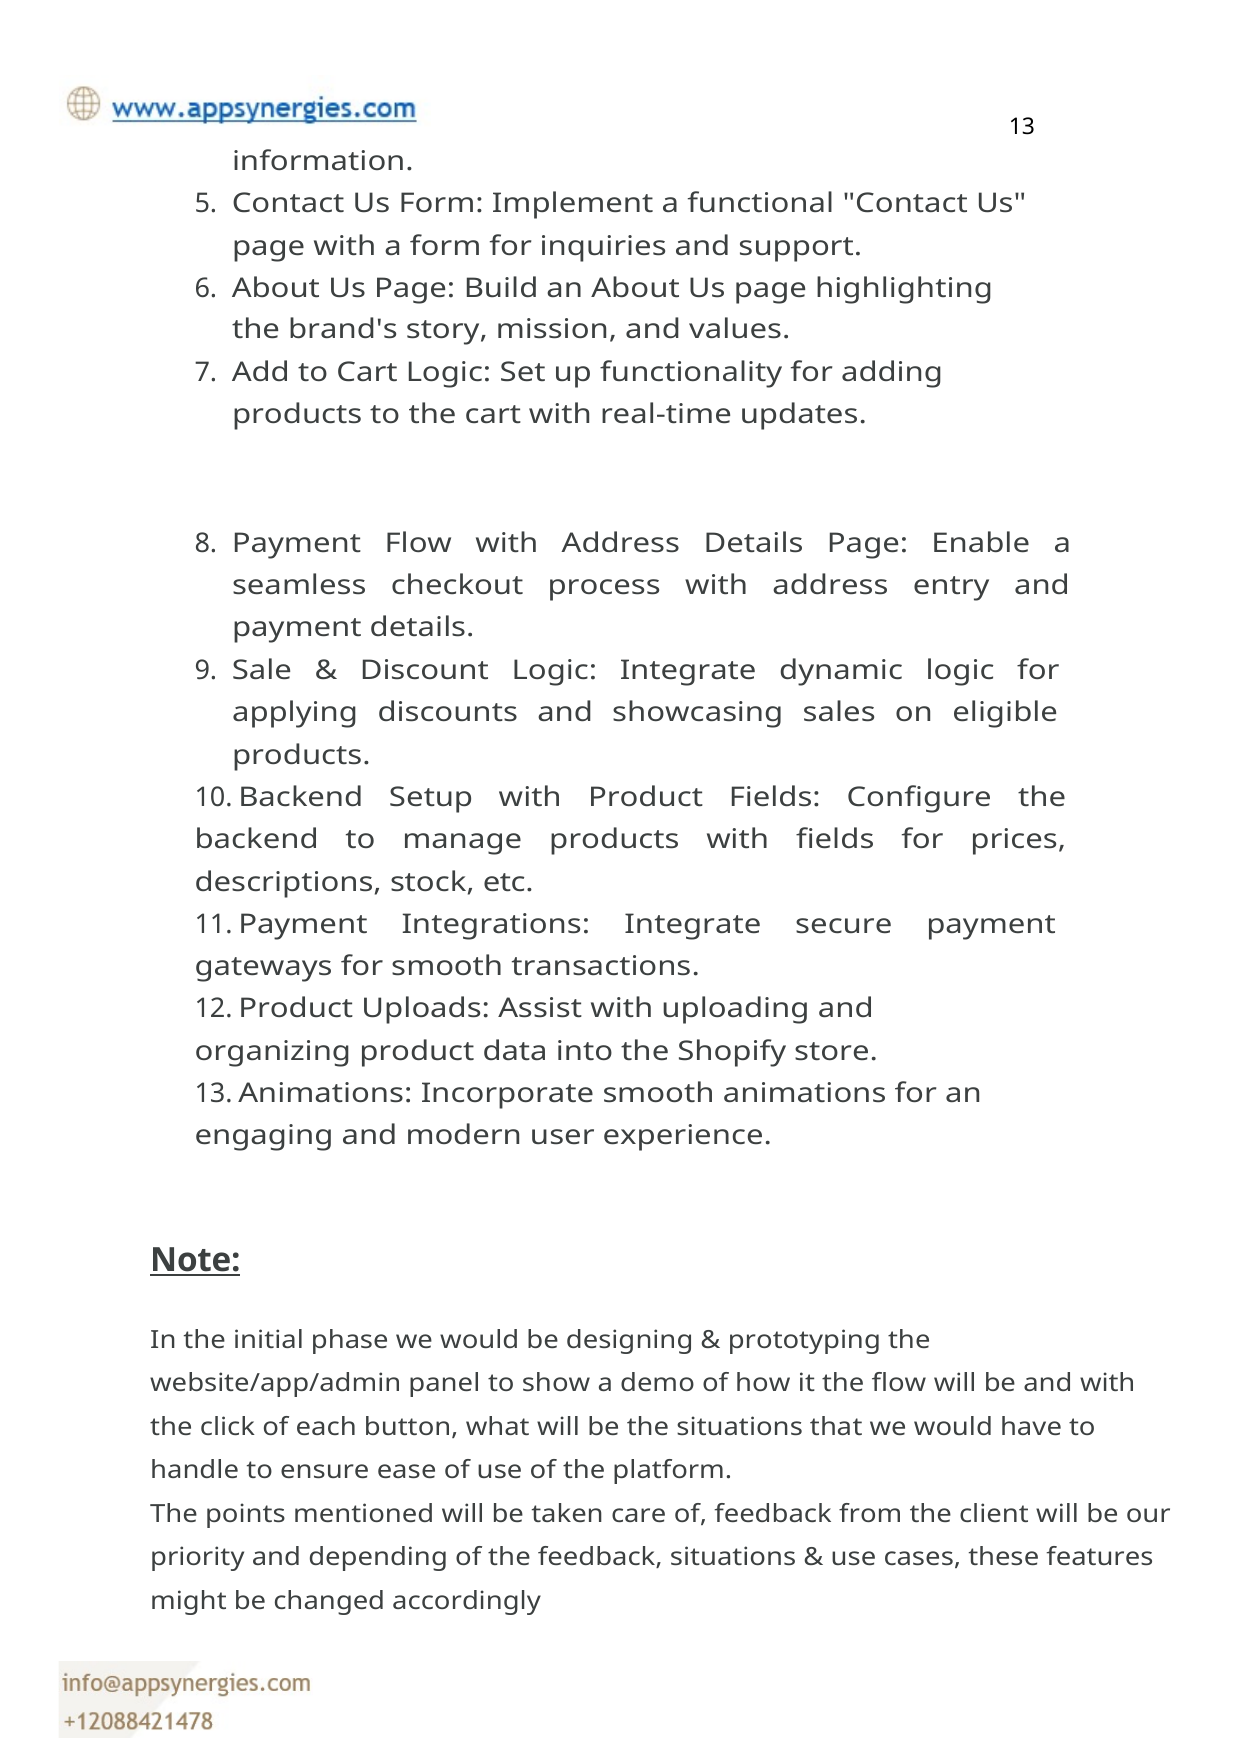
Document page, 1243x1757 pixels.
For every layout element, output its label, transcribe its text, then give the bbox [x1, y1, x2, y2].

list Animations: Incorporate smooth animations for an engaging and modern user experience. [194, 1073, 1073, 1153]
picture [58, 75, 431, 135]
picture [58, 1661, 313, 1738]
text In the initial phase we would be designing & prototyping the website/app/admin panel to show a demo of how it the flow will be and with the click of each button, what will be the situations that we would have to handle to ensure ease of use of the platform. [150, 1321, 1172, 1486]
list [194, 141, 1023, 178]
list Payment Integrations: Integrate secure payment gateways for smooth transactions. [194, 905, 1056, 983]
text The points mentioned will be taken care of, feedback from the client will be our priority and depending of the feedback, situations & use cases, these features might be changed accordingly [150, 1496, 1172, 1617]
list Product Uploads: Assist with uploading and organizing product data into the Shopify store. [194, 989, 994, 1068]
list Add to Cart Logic: Set up functionality for adding products to the cart with real-time updates. [194, 352, 1054, 432]
list About Us Page: Build an About Us page highlighting the brand's story, mission, and values. [194, 268, 1004, 347]
list Sale & Discount Logic: Integrate dynamic logic for applying discounts and showcasing sales on eligible products. [194, 650, 1059, 772]
list Contact Us Form: Implement a functional "Contact Us" page with a form for inquiries and support. [194, 183, 1069, 263]
subtitle Note: [150, 1235, 1243, 1281]
list Backend Setup with Product Fields: Configure the backend to manage products with fields for prices, descriptions, stock, etc. [194, 778, 1066, 899]
list Payment Flow with Address Details Page: Enable a seamless checkout process with address entry and payment details. [194, 523, 1071, 645]
